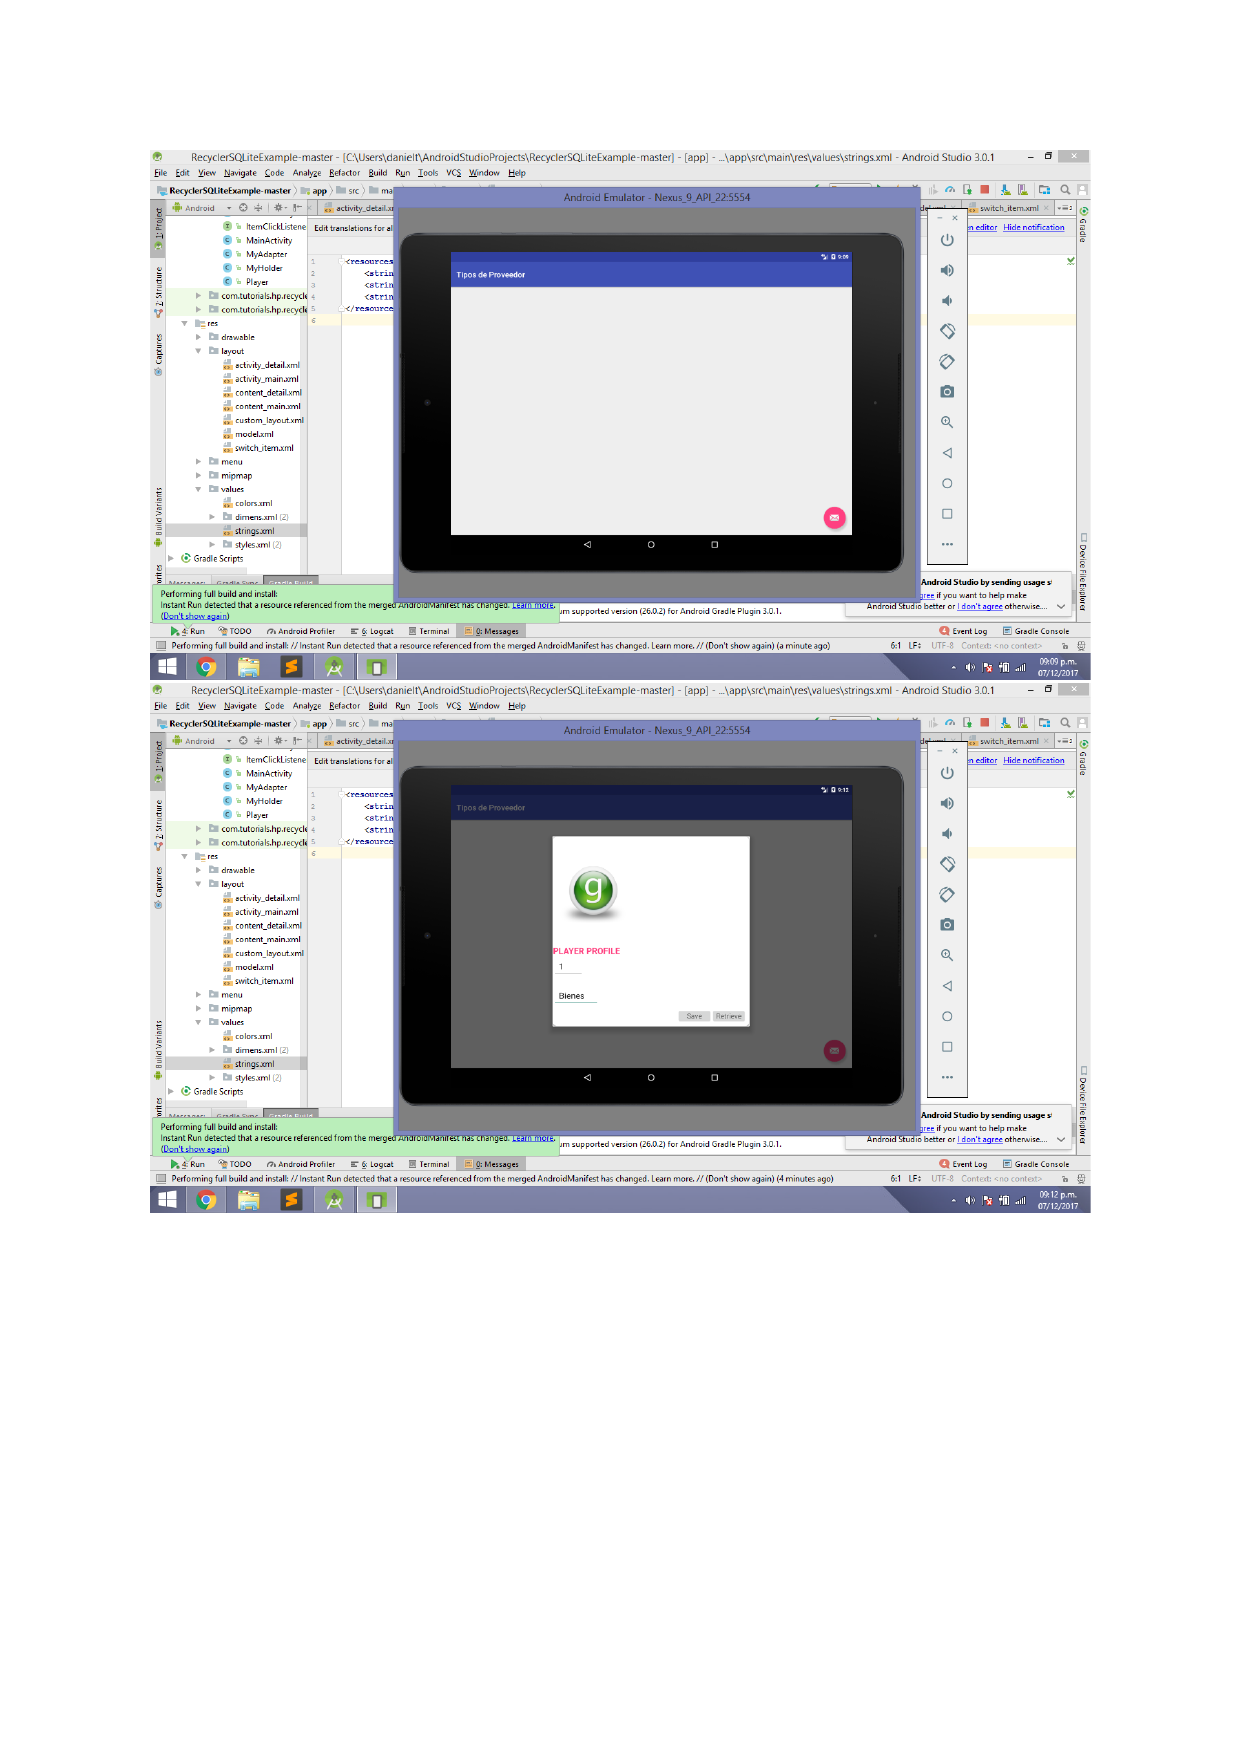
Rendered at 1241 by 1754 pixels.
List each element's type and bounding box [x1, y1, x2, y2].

picture [150, 150, 1091, 680]
picture [150, 683, 1091, 1213]
